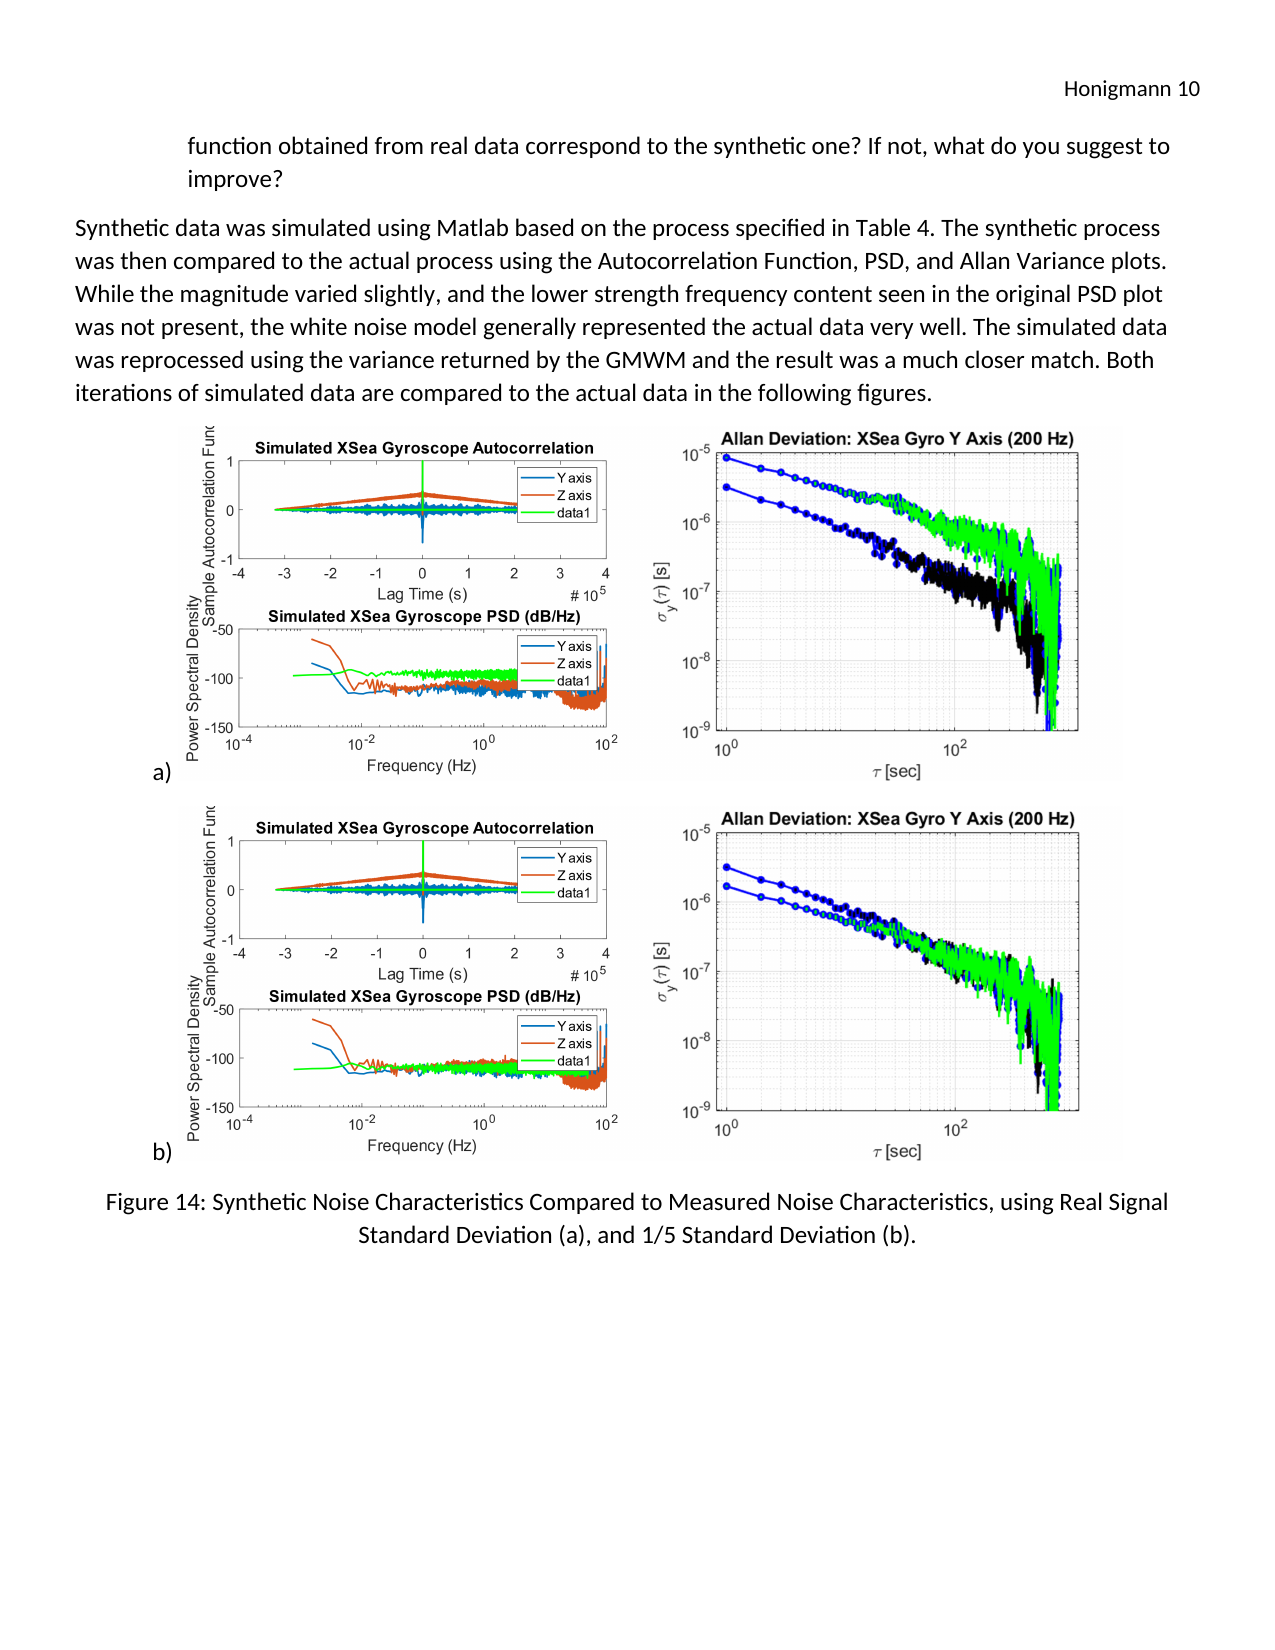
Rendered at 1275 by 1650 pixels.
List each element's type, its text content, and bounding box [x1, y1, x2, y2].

picture [178, 806, 1124, 1161]
picture [177, 426, 1123, 781]
text Synthetic data was simulated using Matlab based on the process specified in Table 4. The synthetic process was then compared to the actual process using the Autocorrelation Function, PSD, and Allan Variance plots. While the magnitude varied slightly, and the lower strength frequency content seen in the original PSD plot was not present, the white noise model generally represented the actual data very well. The simulated data was reprocessed using the variance returned by the GMWM and the result was a much closer match. Both iterations of simulated data are compared to the actual data in the following figures. [75, 212, 1200, 407]
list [112, 130, 1200, 193]
text Figure 14: Synthetic Noise Characteristics Compared to Measured Noise Characteristics, using Real Signal Standard Deviation (a), and 1/5 Standard Deviation (b). [75, 1186, 1200, 1249]
